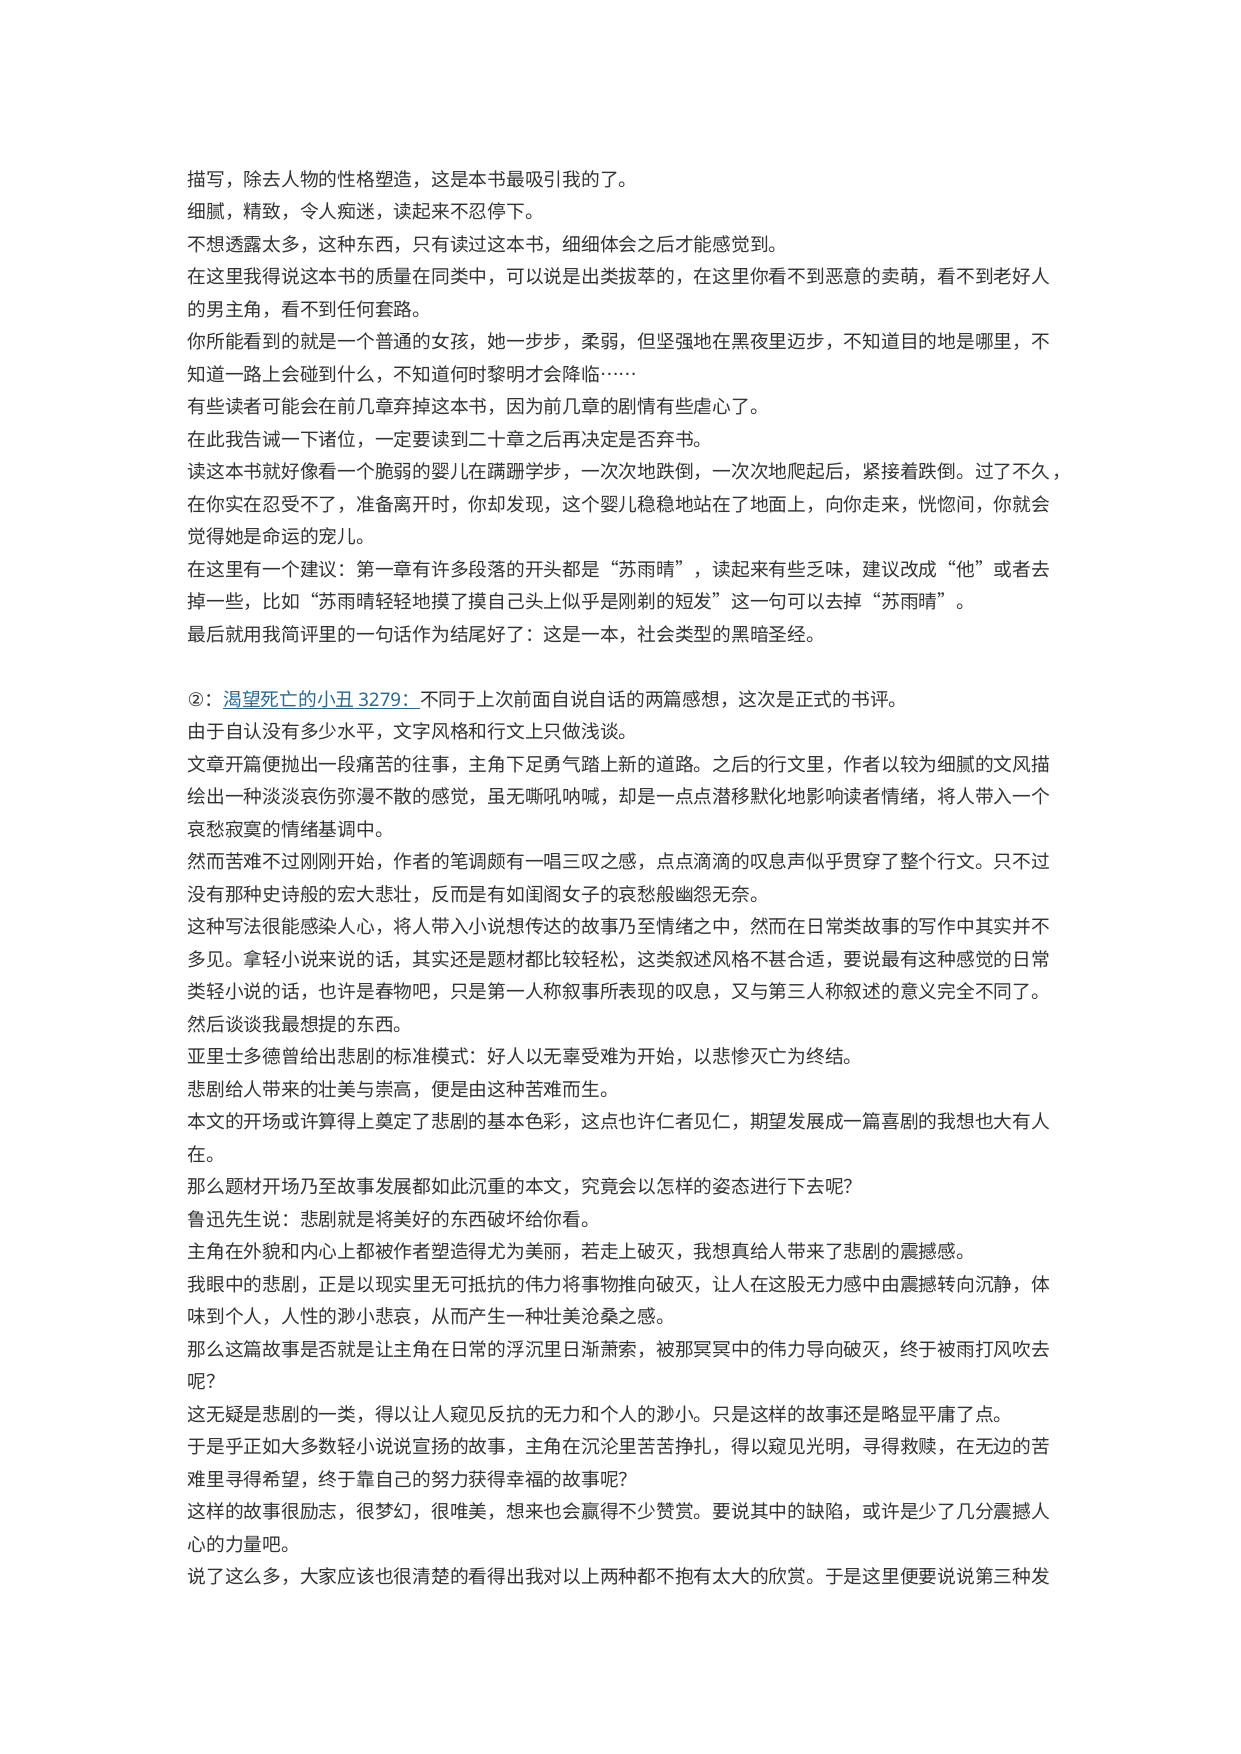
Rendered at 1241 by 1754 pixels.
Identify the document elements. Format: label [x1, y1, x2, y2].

text [187, 682, 1053, 1592]
text [187, 162, 1053, 649]
